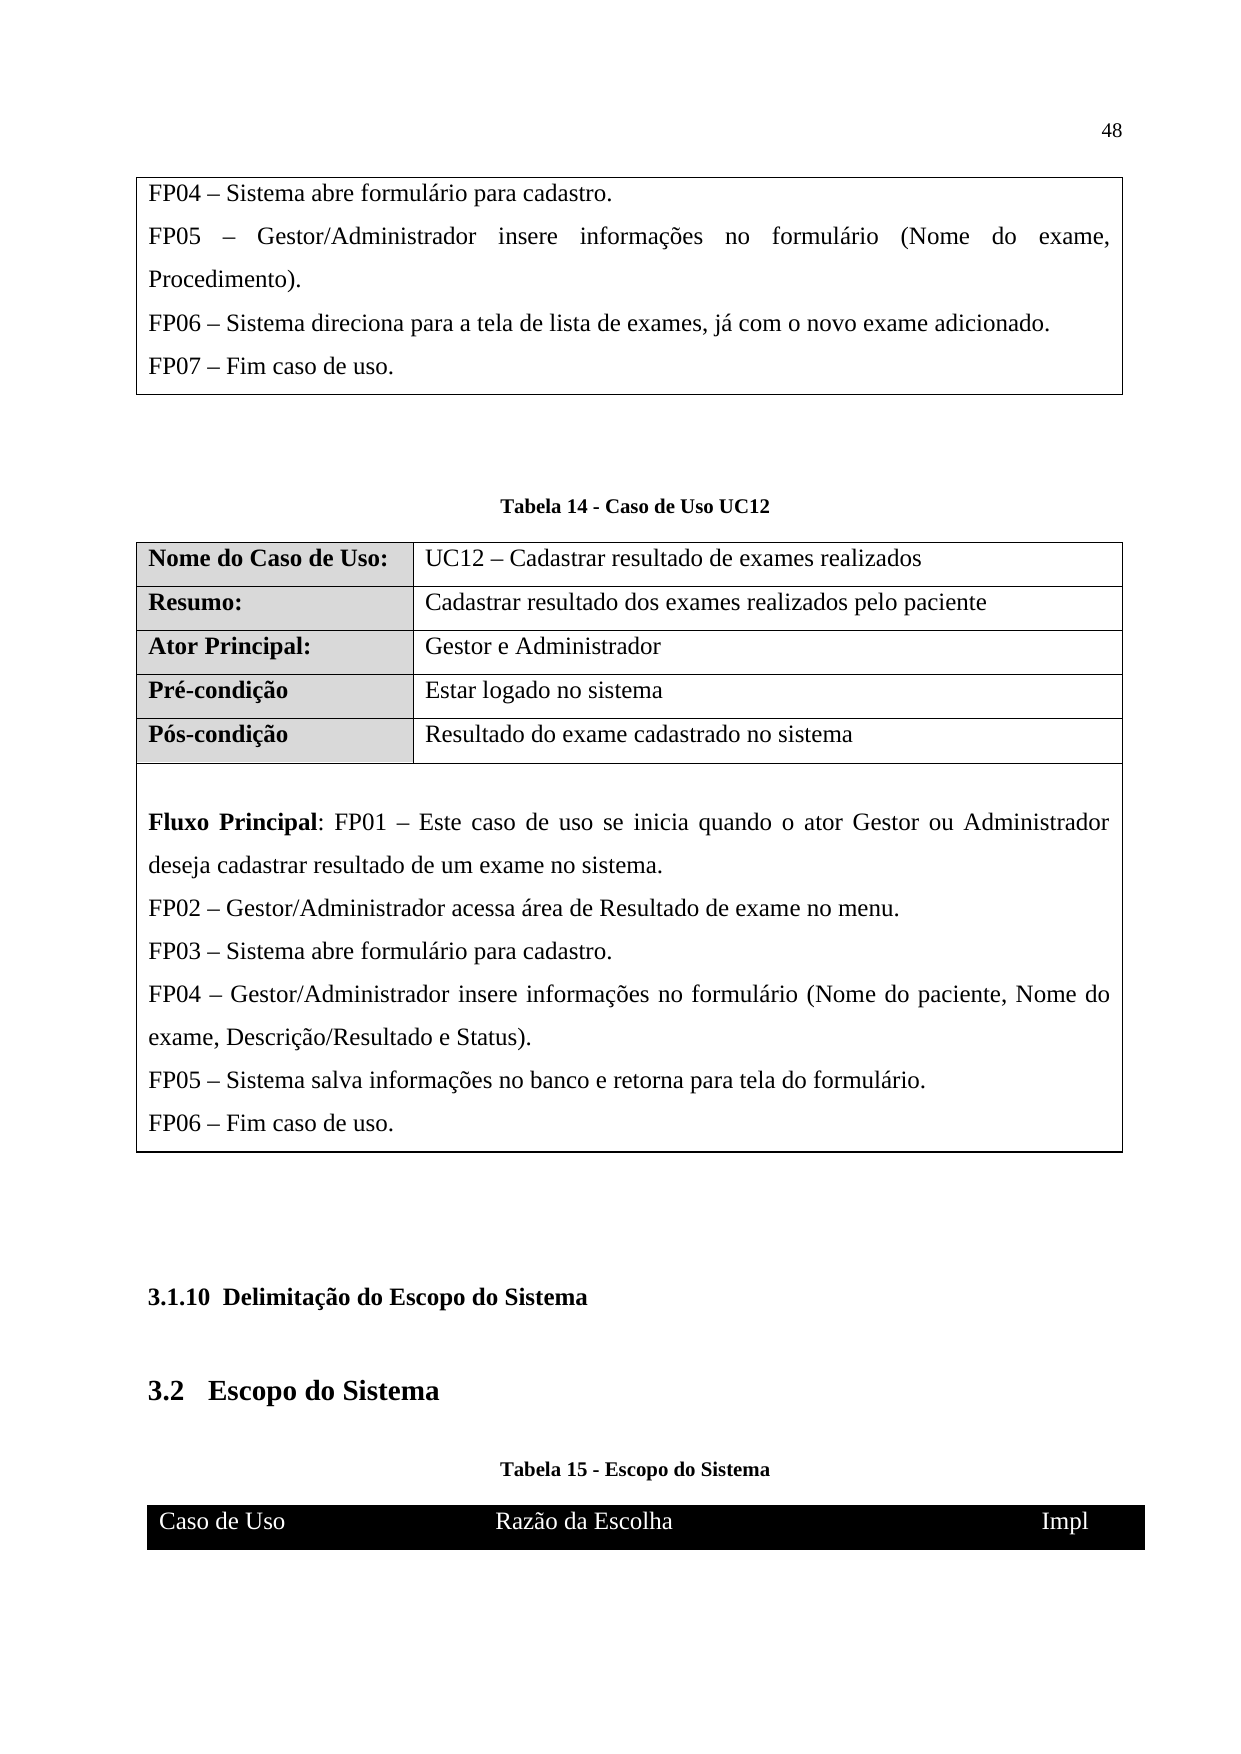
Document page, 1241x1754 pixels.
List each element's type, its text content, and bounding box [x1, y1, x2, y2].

table_cell Cadastrar resultado dos exames realizados pelo paciente [414, 587, 1122, 630]
table_cell Pré-condição [137, 675, 413, 718]
table_cell Gestor e Administrador [414, 631, 1122, 674]
table_header Impl [1031, 1506, 1144, 1549]
subtitle Escopo do Sistema [148, 1373, 1122, 1407]
table_cell Resultado do exame cadastrado no sistema [414, 719, 1122, 762]
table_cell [137, 178, 1122, 394]
table_cell Resumo: [137, 587, 413, 630]
table_cell Estar logado no sistema [414, 675, 1122, 718]
table_header Nome do Caso de Uso: [137, 543, 413, 586]
table_cell Fluxo Principal: FP01 – Este caso de uso se inicia quando o ator Gestor ou Administrador deseja cadastrar resultado de um exame no sistema. FP02 – Gestor/Administrador acessa área de Resultado de exame no menu. FP03 – Sistema abre formulário para cadastro. FP04 – Gestor/Administrador insere informações no formulário (Nome do paciente, Nome do exame, Descrição/Resultado e Status). FP05 – Sistema salva informações no banco e retorna para tela do formulário. FP06 – Fim caso de uso. [137, 764, 1122, 1151]
subtitle Delimitação do Escopo do Sistema [148, 1282, 1122, 1311]
table_header Caso de Uso [148, 1506, 483, 1549]
table_header UC12 – Cadastrar resultado de exames realizados [414, 543, 1122, 586]
table_cell Ator Principal: [137, 631, 413, 674]
table_header Razão da Escolha [484, 1506, 1030, 1549]
table_cell Pós-condição [137, 719, 413, 762]
